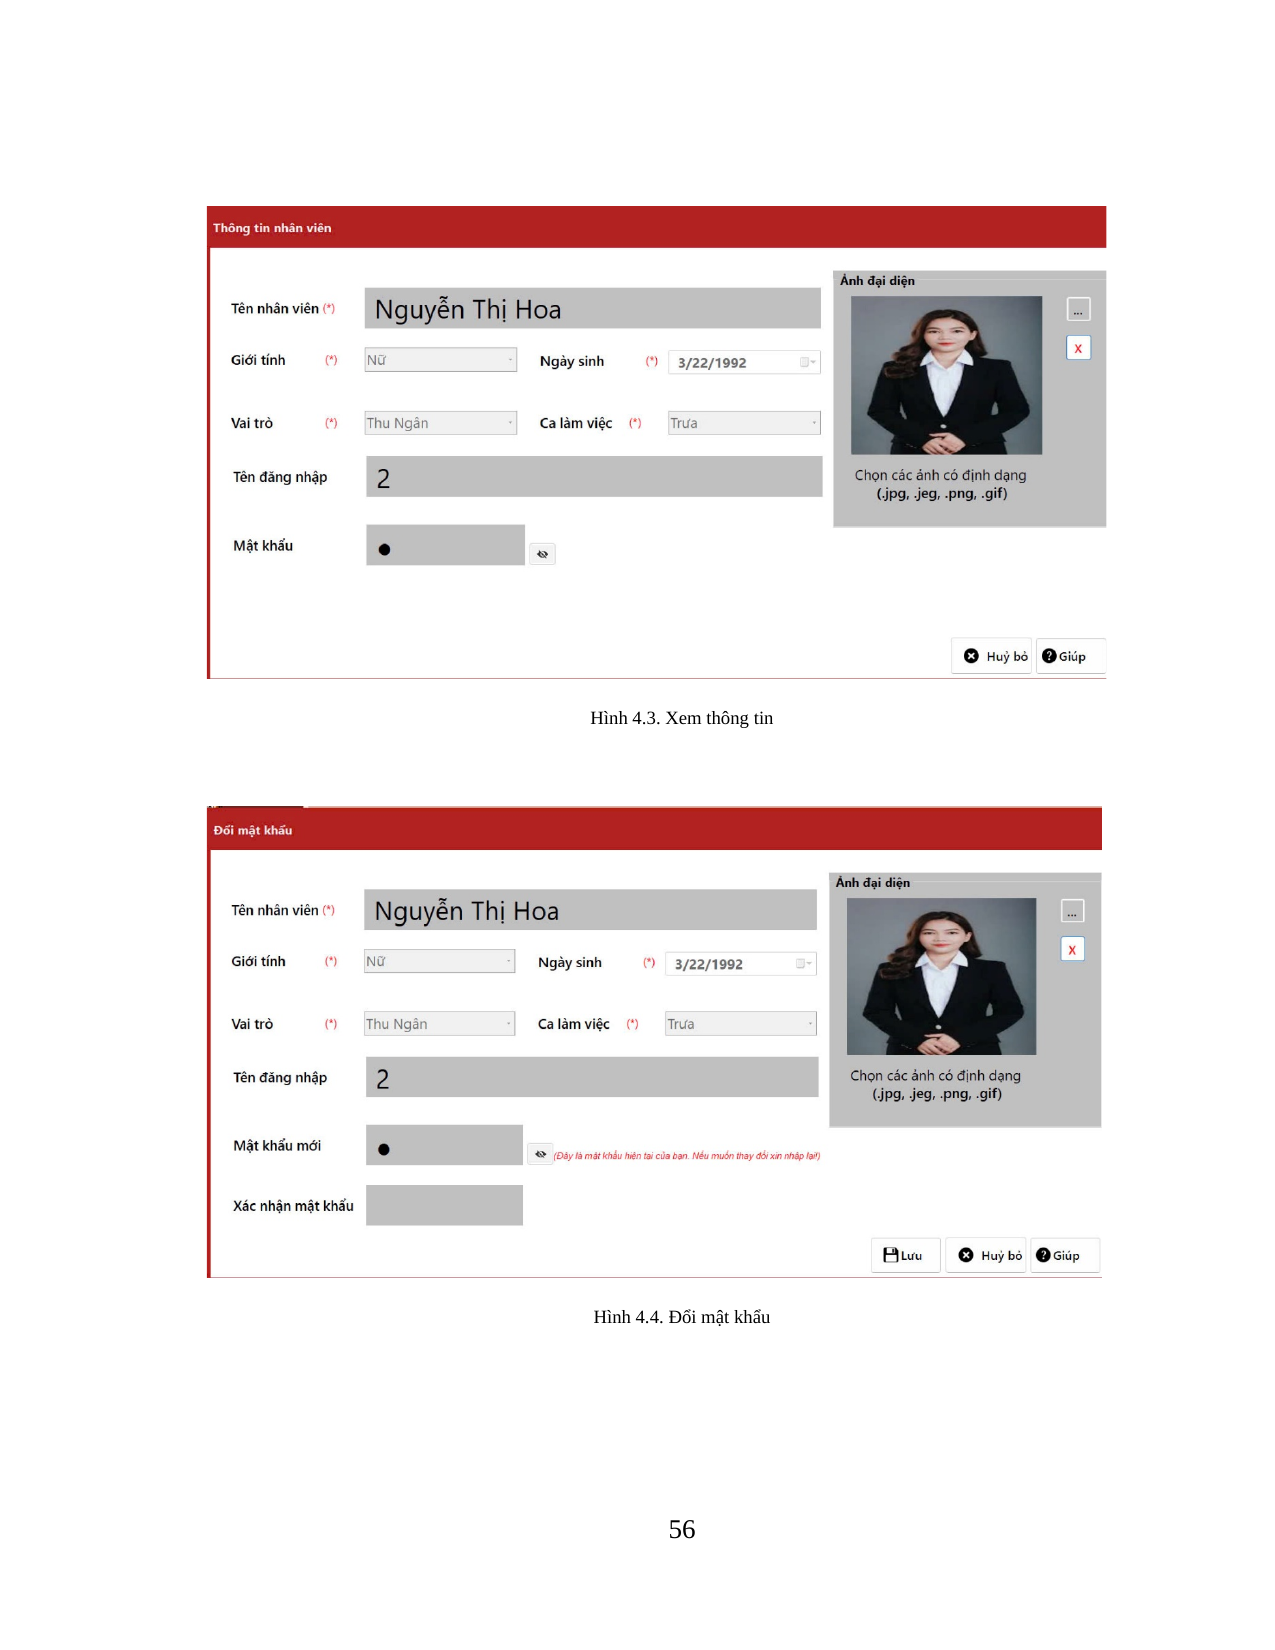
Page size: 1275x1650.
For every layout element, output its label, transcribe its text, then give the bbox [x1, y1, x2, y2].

text Hình 4.3. Xem thông tin [207, 707, 1157, 728]
picture [206, 206, 1107, 679]
picture [206, 806, 1102, 1278]
text Hình 4.4. Đổi mật khẩu [207, 1306, 1157, 1327]
